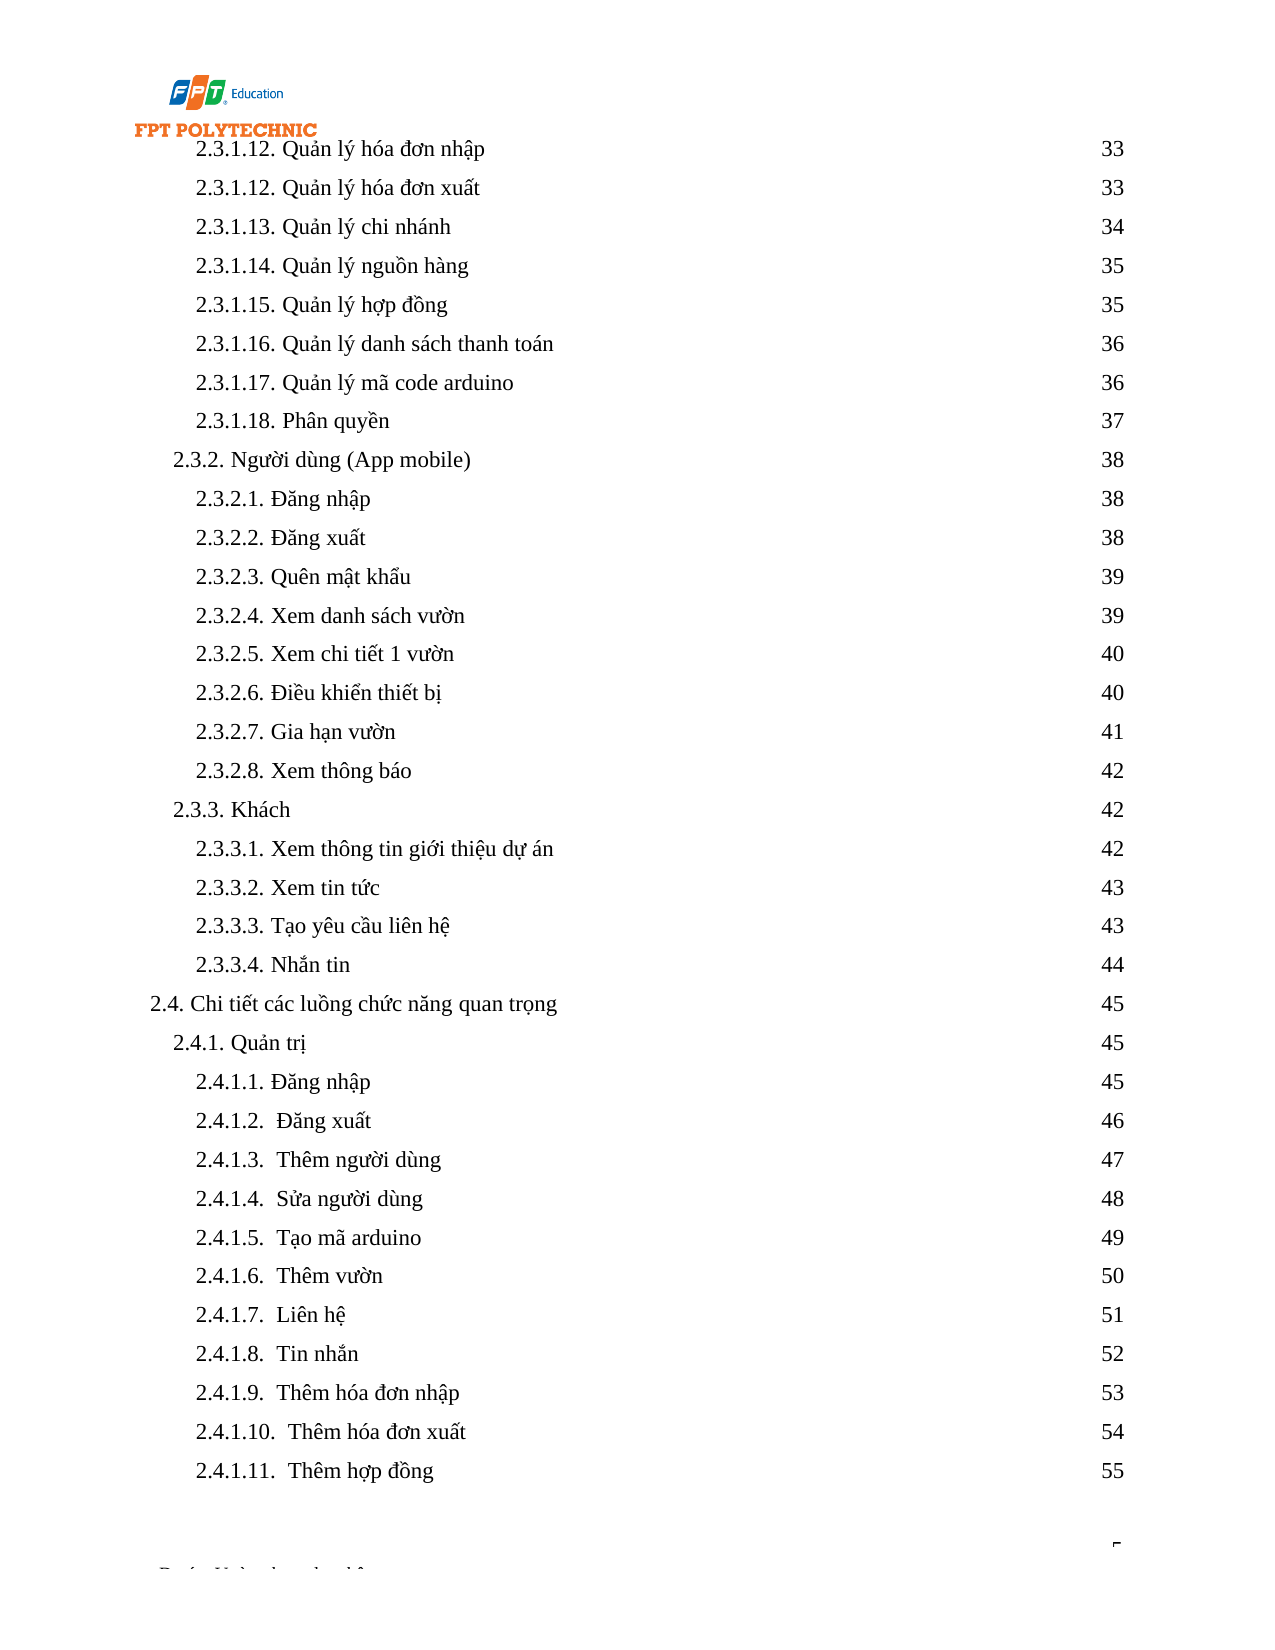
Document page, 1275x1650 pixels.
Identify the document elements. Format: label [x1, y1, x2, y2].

picture [135, 75, 317, 137]
